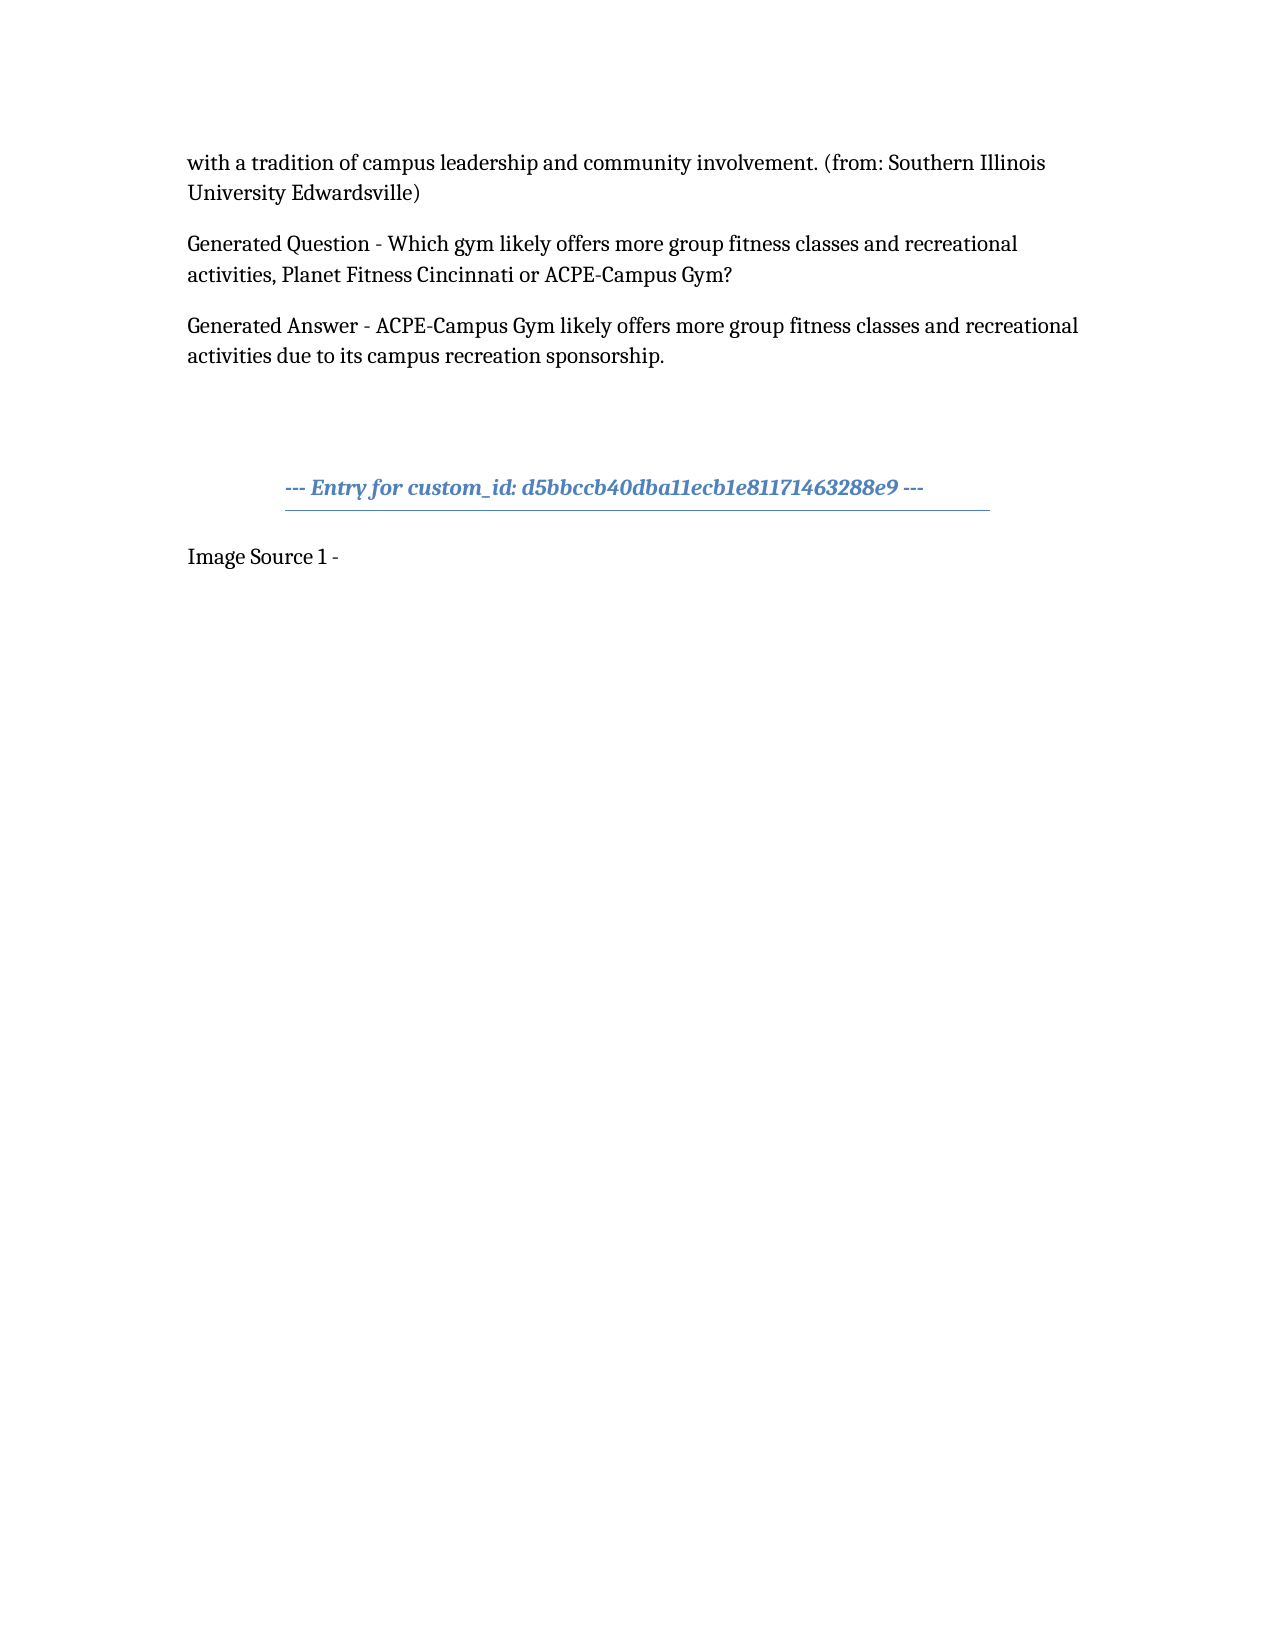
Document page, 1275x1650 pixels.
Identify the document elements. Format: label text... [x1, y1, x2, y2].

text Generated Answer - ACPE-Campus Gym likely offers more group fitness classes and recreational activities due to its campus recreation sponsorship. [187, 312, 1087, 369]
text Generated Question - Which gym likely offers more group fitness classes and recreational activities, Planet Fitness Cincinnati or ACPE-Campus Gym? [187, 231, 1087, 288]
text Image Source 1 - [187, 544, 1087, 570]
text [187, 150, 1087, 207]
text --- Entry for custom_id: d5bbccb40dba11ecb1e81171463288e9 --- [285, 475, 990, 510]
